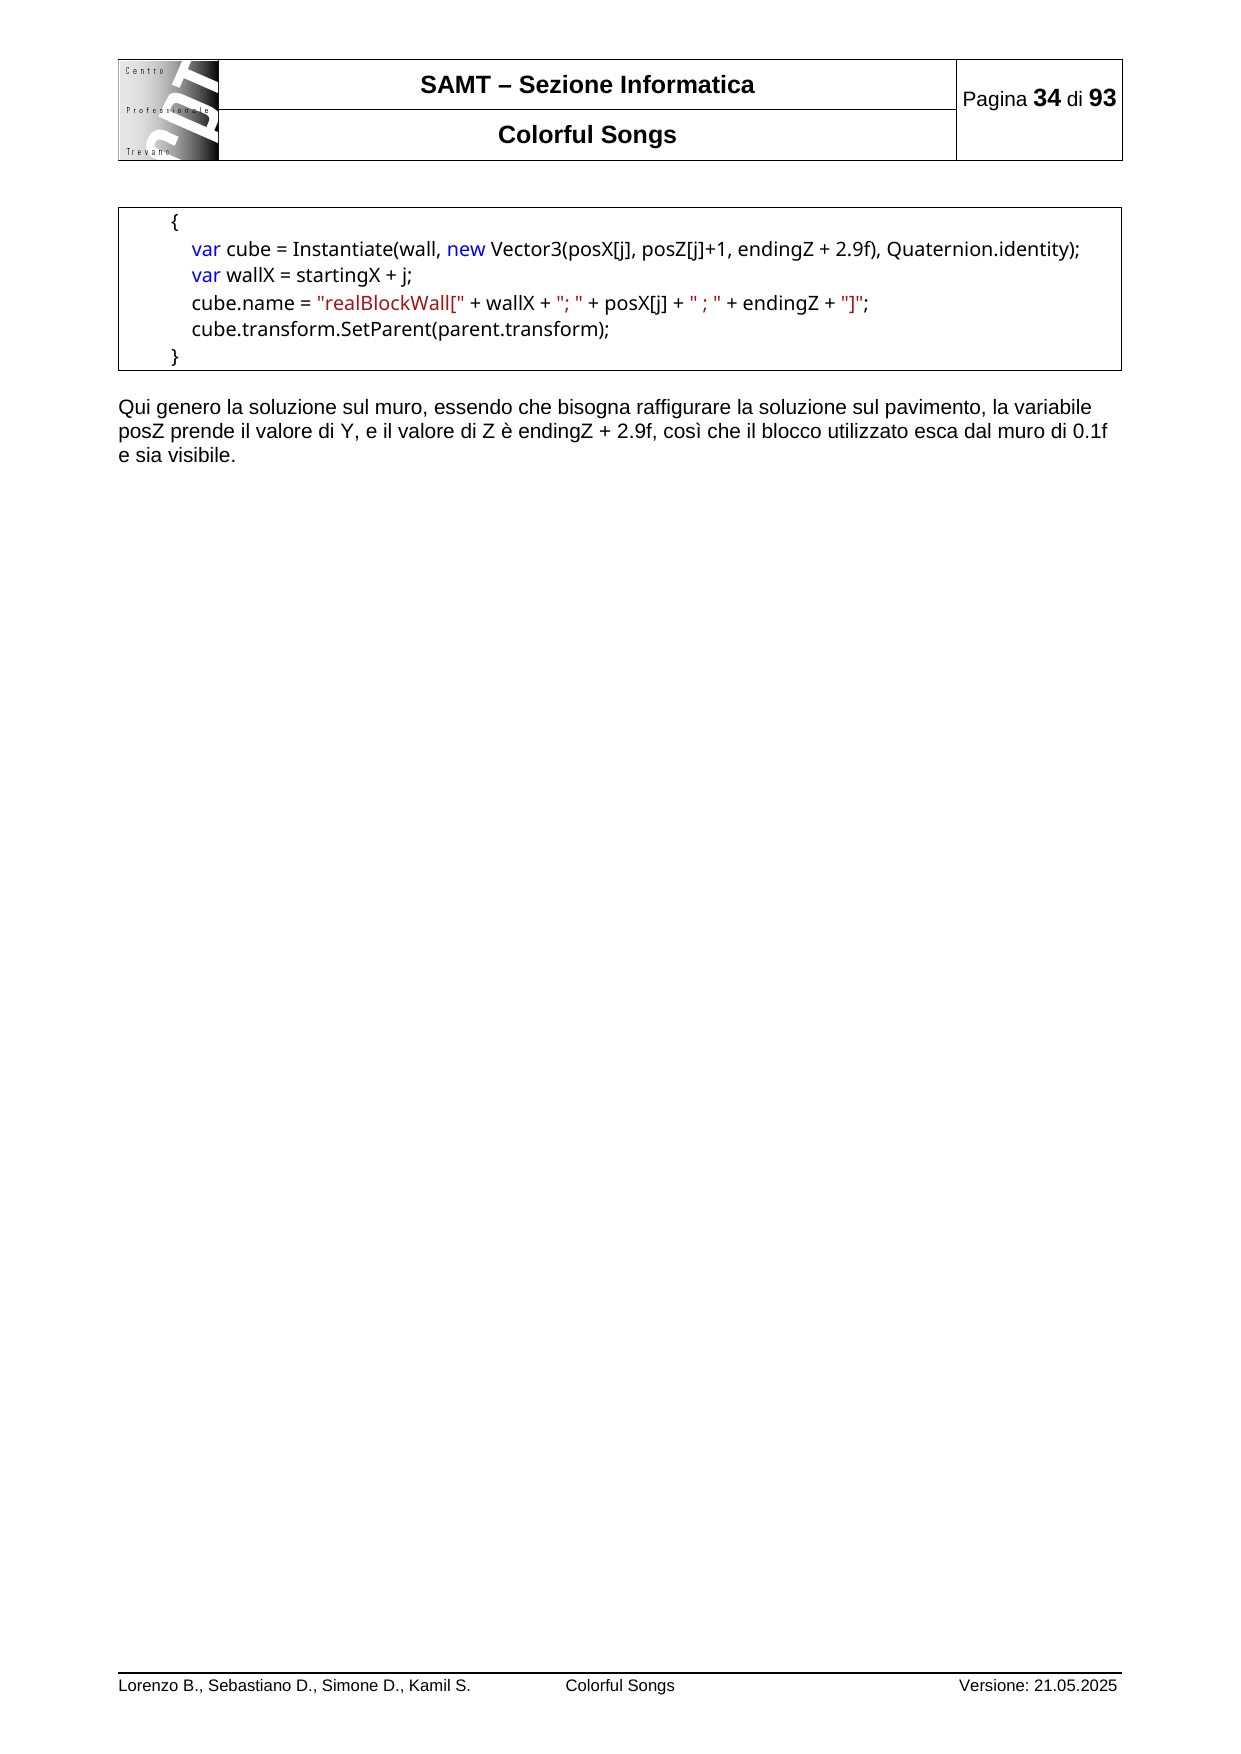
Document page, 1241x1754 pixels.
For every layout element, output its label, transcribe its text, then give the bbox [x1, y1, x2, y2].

text Qui genero la soluzione sul muro, essendo che bisogna raffigurare la soluzione sul pavimento, la variabile posZ prende il valore di Y, e il valore di Z è endingZ + 2.9f, così che il blocco utilizzato esca dal muro di 0.1f e sia visibile. [118, 395, 1122, 467]
picture [118, 60, 219, 160]
